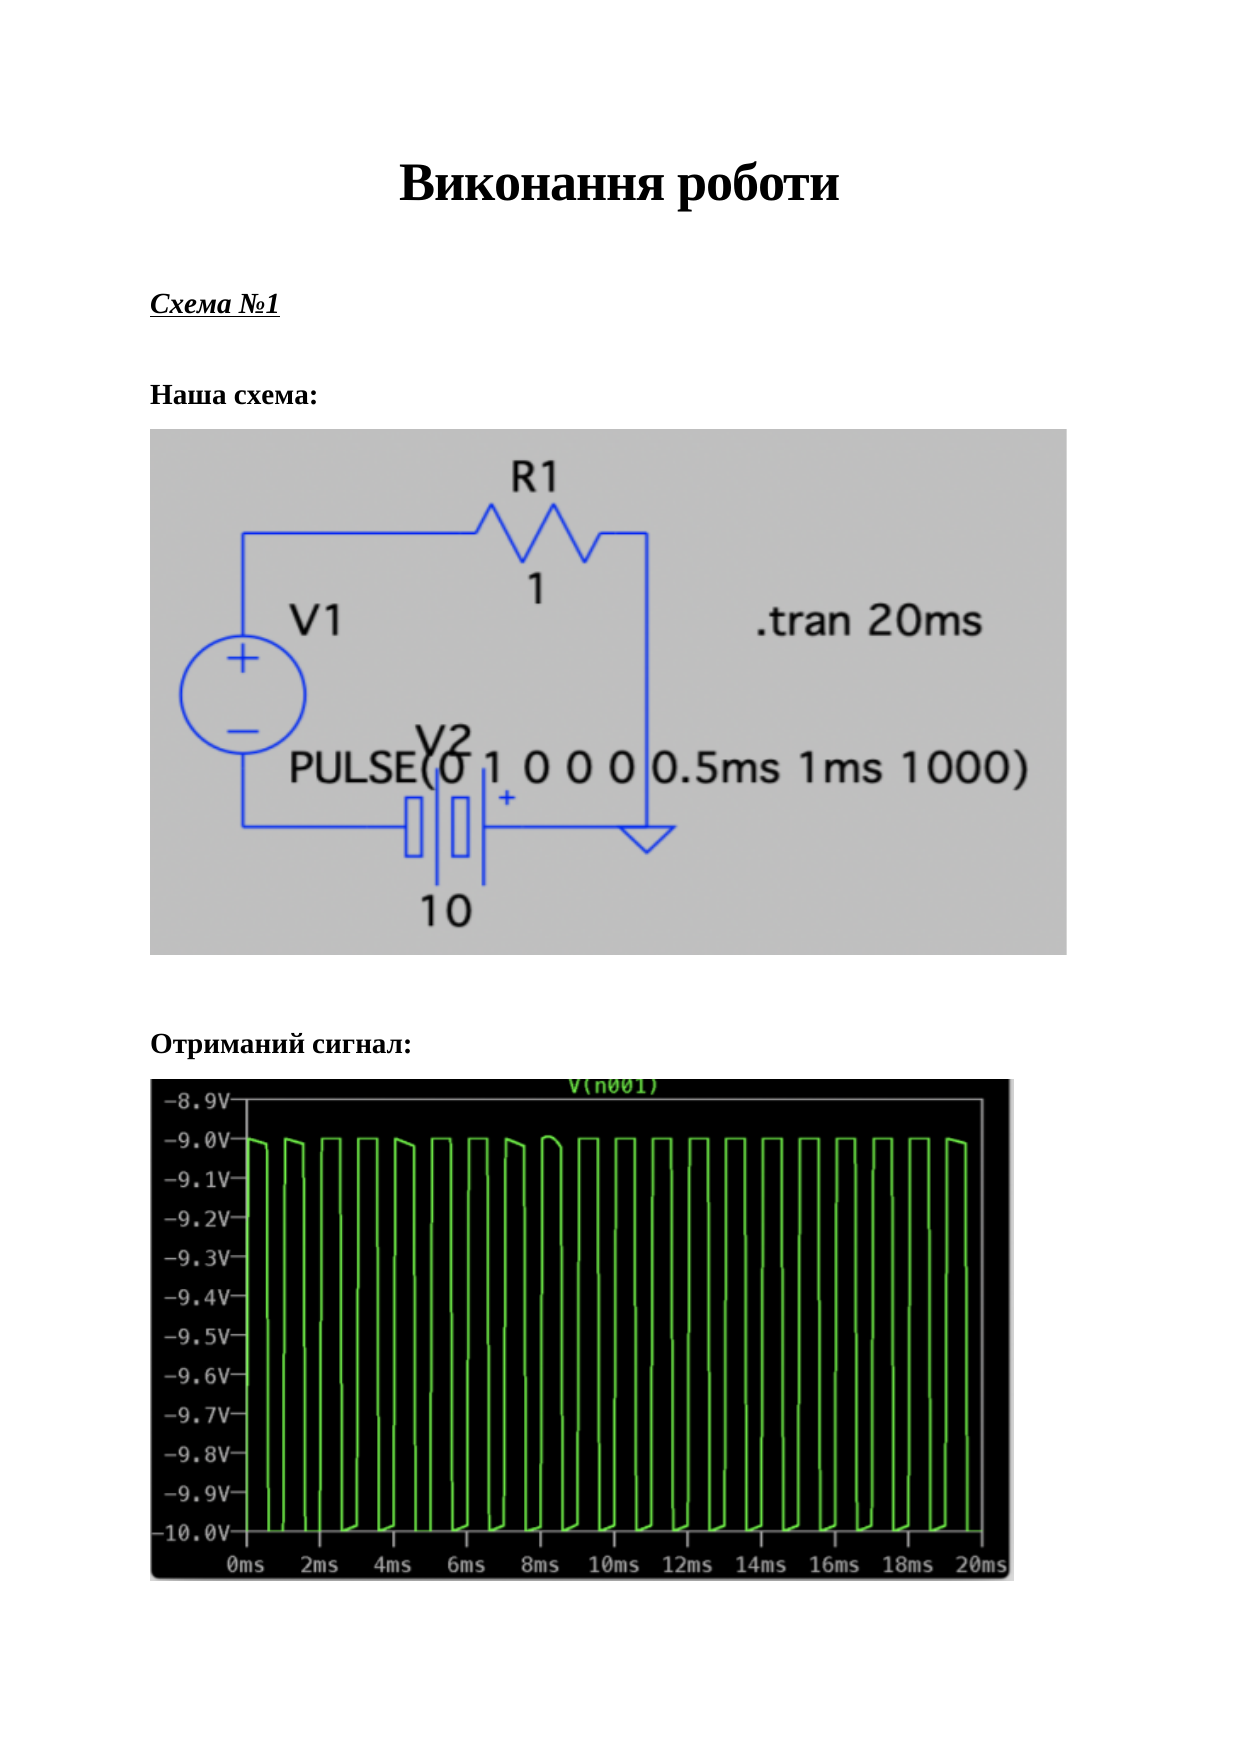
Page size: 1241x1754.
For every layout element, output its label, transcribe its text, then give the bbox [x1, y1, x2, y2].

text Схема №1 [150, 287, 1090, 320]
picture [150, 1079, 1014, 1581]
text Отриманий сигнал: [150, 1026, 1090, 1060]
text Наша схема: [150, 377, 1090, 410]
picture [150, 429, 1067, 955]
text Виконання роботи [150, 150, 1090, 212]
